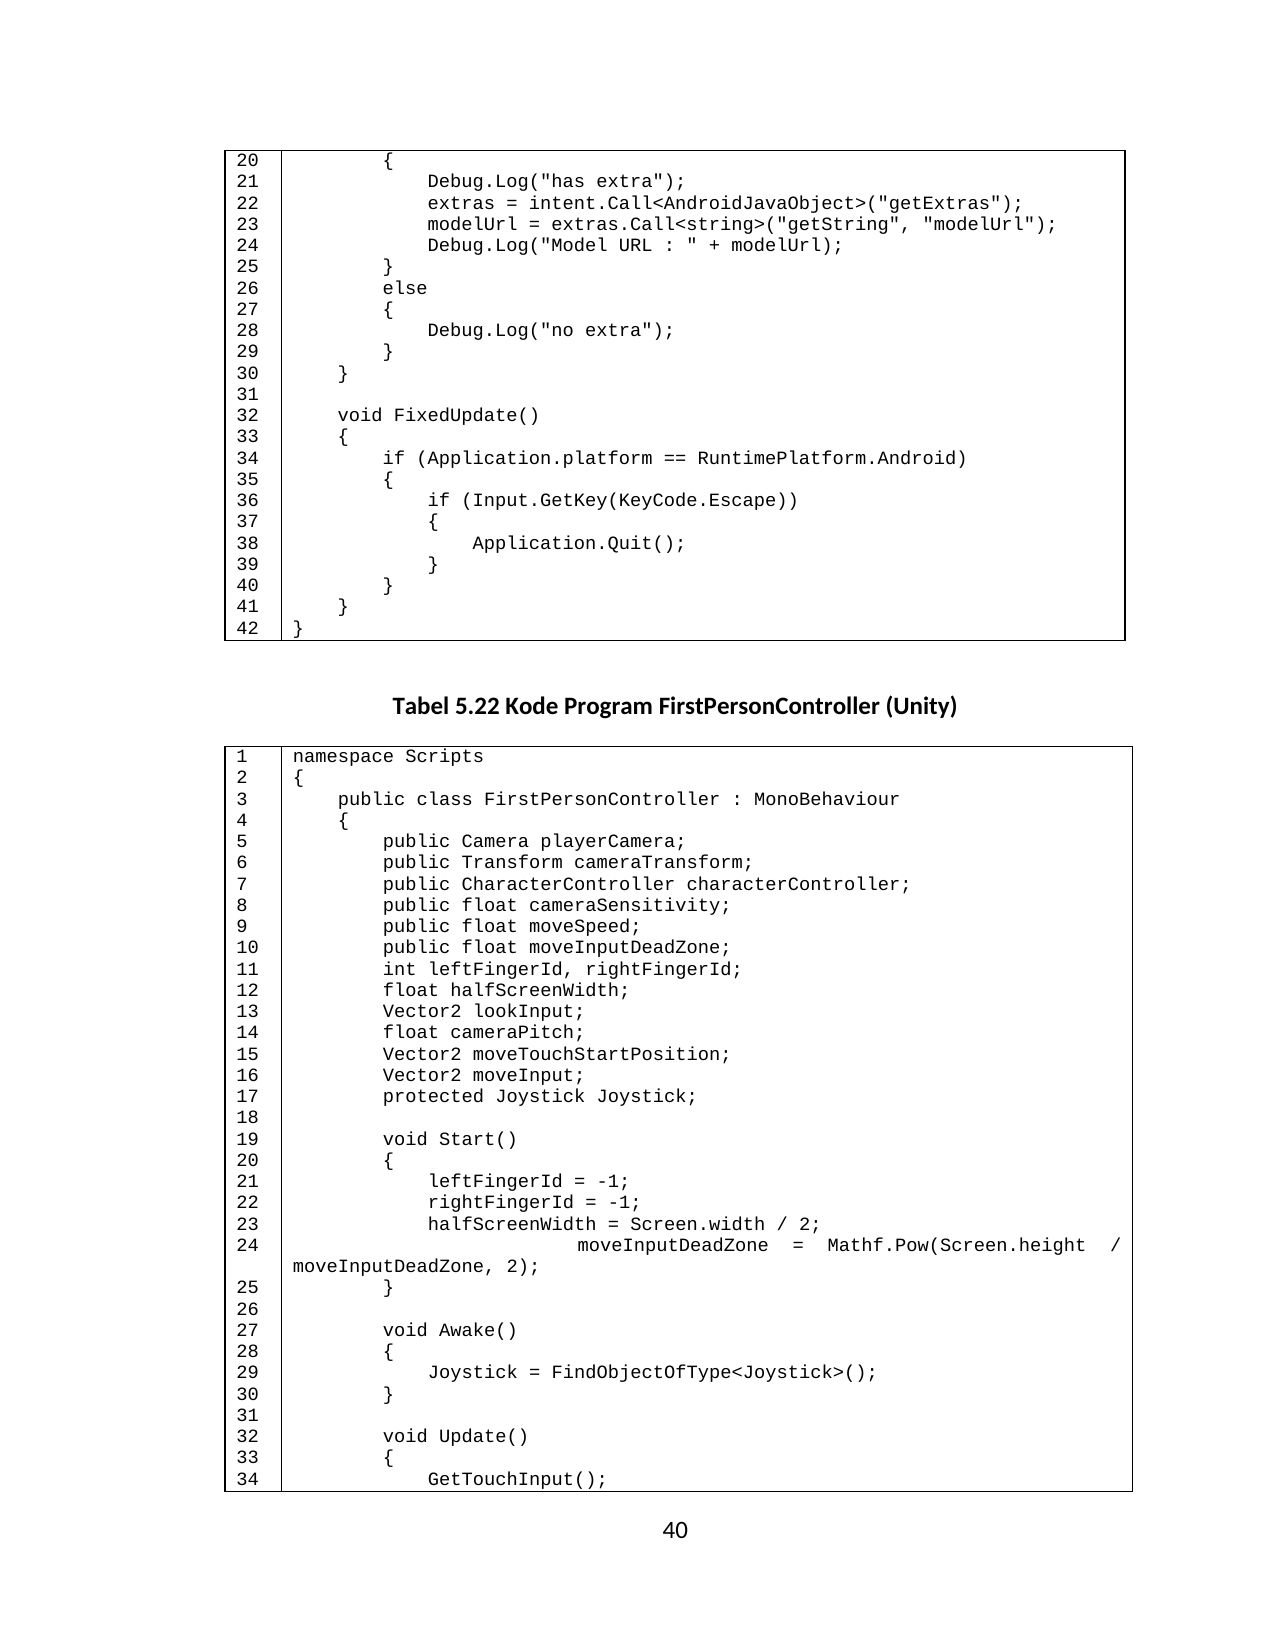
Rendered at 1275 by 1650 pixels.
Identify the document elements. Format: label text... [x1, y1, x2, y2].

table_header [226, 151, 281, 640]
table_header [282, 151, 1124, 640]
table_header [226, 747, 281, 1491]
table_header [282, 747, 1132, 1491]
